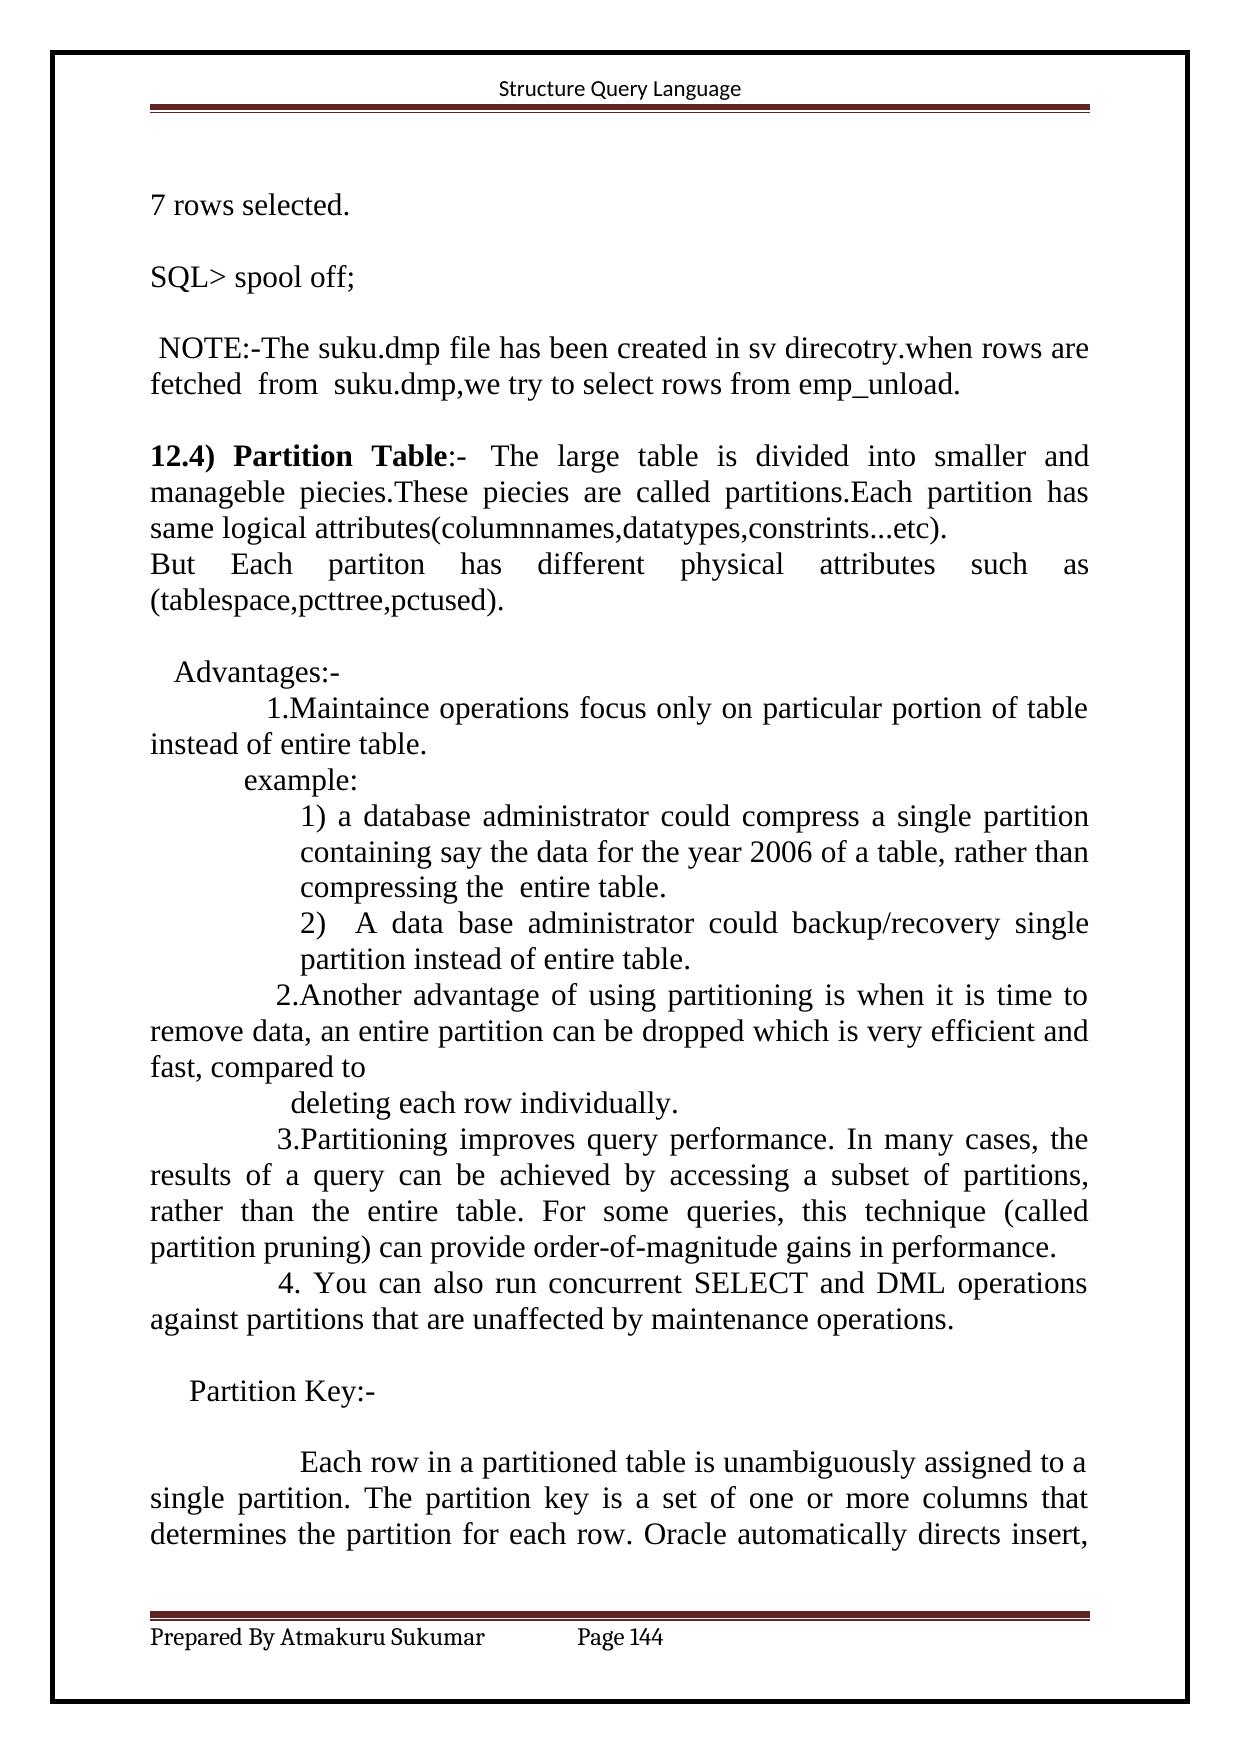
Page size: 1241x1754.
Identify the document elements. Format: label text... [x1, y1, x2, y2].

text 1.Maintaince operations focus only on particular portion of table instead of entire table. [150, 689, 1090, 761]
text But Each partiton has different physical attributes such as (tablespace,pcttree,pctused). [150, 545, 1090, 617]
text 4. You can also run concurrent SELECT and DML operations against partitions that are unaffected by maintenance operations. [150, 1264, 1090, 1336]
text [150, 1444, 1090, 1552]
text 2) A data base administrator could backup/recovery single partition instead of entire table. [300, 905, 1090, 977]
text example: [150, 761, 1090, 797]
text 12.4) Partition Table:- The large table is divided into smaller and manageble piecies.These piecies are called partitions.Each partition has same logical attributes(columnnames,datatypes,constrints...etc). [150, 437, 1090, 545]
text NOTE:-The suku.dmp file has been created in sv direcotry.when rows are fetched from suku.dmp,we try to select rows from emp_unload. [150, 330, 1090, 402]
text 3.Partitioning improves query performance. In many cases, the results of a query can be achieved by accessing a subset of partitions, rather than the entire table. For some queries, this technique (called partition pruning) can provide order-of-magnitude gains in performance. [150, 1120, 1090, 1264]
text Advantages:- [150, 653, 1090, 689]
text SQL> spool off; [150, 258, 1090, 294]
text 2.Another advantage of using partitioning is when it is time to remove data, an entire partition can be dropped which is very efficient and fast, compared to [150, 977, 1090, 1084]
text Partition Key:- [150, 1372, 1090, 1408]
text 7 rows selected. [150, 186, 1090, 222]
text 1) a database administrator could compress a single partition containing say the data for the year 2006 of a table, rather than compressing the entire table. [300, 797, 1090, 905]
text deleting each row individually. [150, 1084, 1090, 1120]
